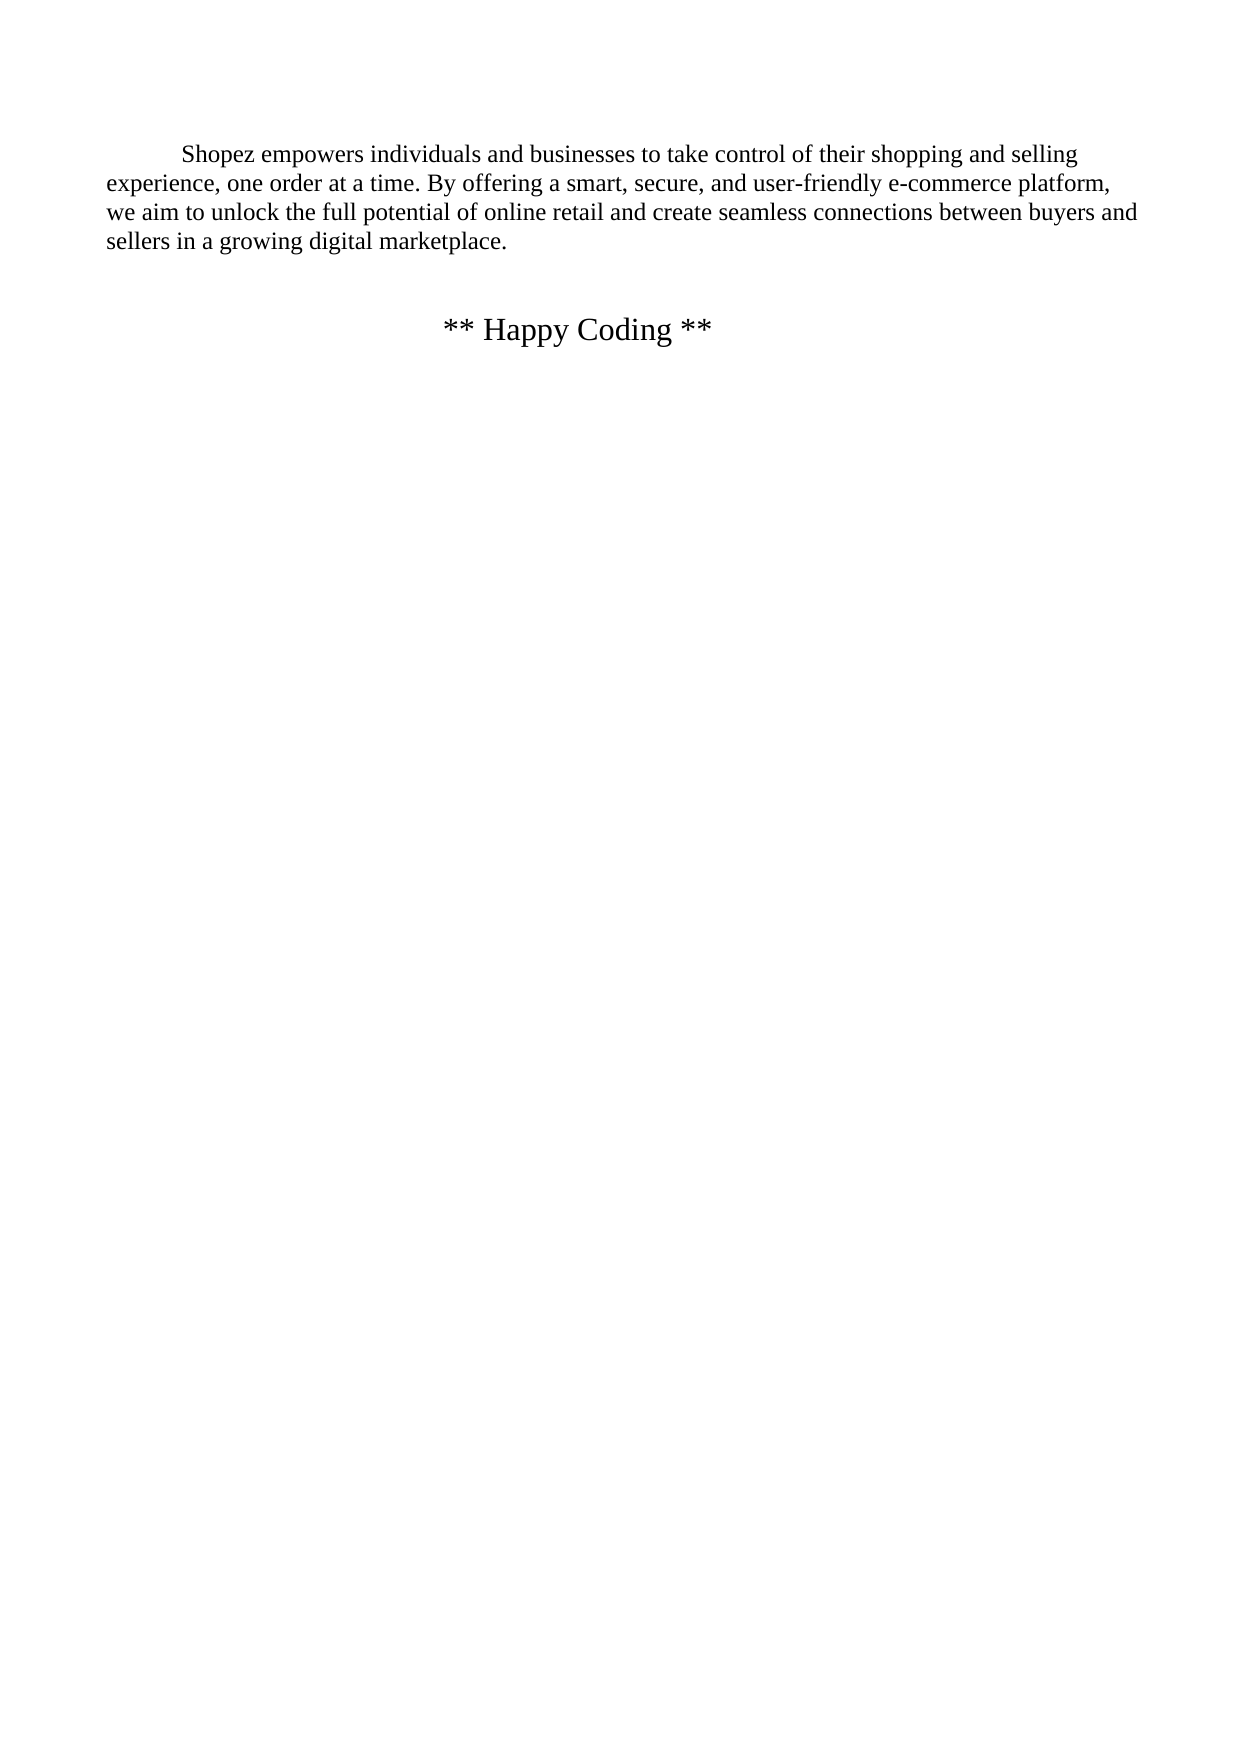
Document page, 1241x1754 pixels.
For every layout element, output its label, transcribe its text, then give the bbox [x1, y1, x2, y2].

text ** Happy Coding ** [257, 310, 1143, 347]
text Shopez empowers individuals and businesses to take control of their shopping and selling experience, one order at a time. By offering a smart, secure, and user-friendly e-commerce platform, we aim to unlock the full potential of online retail and create seamless connections between buyers and sellers in a growing digital marketplace. [106, 139, 1143, 254]
